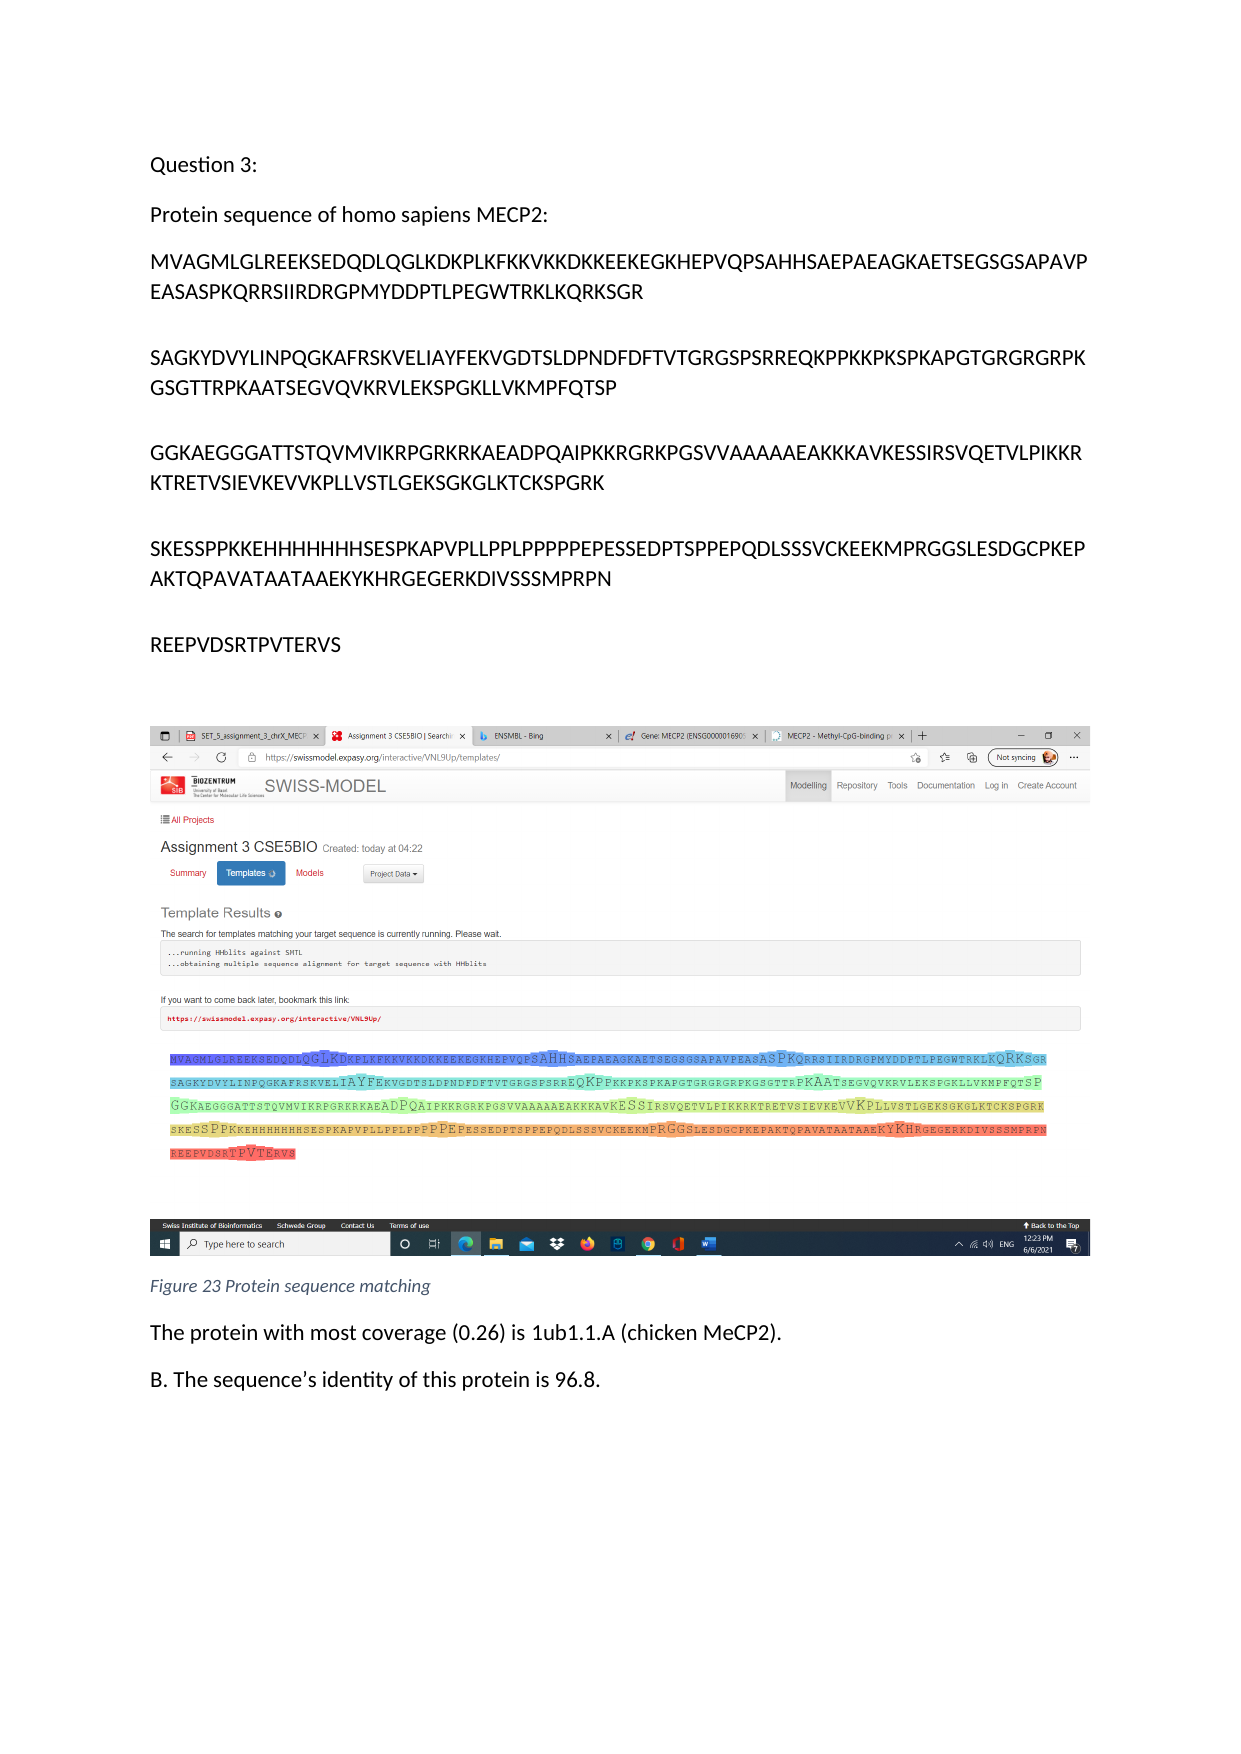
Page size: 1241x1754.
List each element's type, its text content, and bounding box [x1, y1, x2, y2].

table_cell SAGKYDVYLINPQGKAFRSKVELIAYFEKVGDTSLDPNDFDFTVTGRGSPSRREQKPPKKPKSPKAPGTGRGRGRPKGSGTTRPKAATSEGVQVKRVLEKSPGKLLVKMPFQTSP [150, 327, 1090, 423]
table_cell SKESSPPKKEHHHHHHHSESPKAPVPLLPPLPPPPPEPESSEDPTSPPEPQDLSSSVCKEEKMPRGGSLESDGCPKEPAKTQPAVATAATAAEKYKHRGEGERKDIVSSSMPRPN [150, 519, 1090, 614]
table_cell GGKAEGGGATTSTQVMVIKRPGRKRKAEADPQAIPKKRGRKPGSVVAAAAAEAKKKAVKESSIRSVQETVLPIKKRKTRETVSIEVKEVVKPLLVSTLGEKSGKGLKTCKSPGRK [150, 423, 1090, 518]
text The protein with most coverage (0.26) is 1ub1.1.A (chicken MeCP2). [150, 1318, 1090, 1346]
text B. The sequence’s identity of this protein is 96.8. [150, 1365, 1090, 1393]
table_cell REEPVDSRTPVTERVS [150, 614, 1090, 680]
picture [150, 726, 1091, 1256]
text Question 3: [150, 150, 1090, 178]
table_header Protein sequence of homo sapiens MECP2: MVAGMLGLREEKSEDQDLQGLKDKPLKFKKVKKDKKEEKEGKHEPVQPSAHHSAEPAEAGKAETSEGSGSAPAVPEASASPKQRRSIIRDRGPMYDDPTLPEGWTRKLKQRKSGR [150, 197, 1090, 327]
